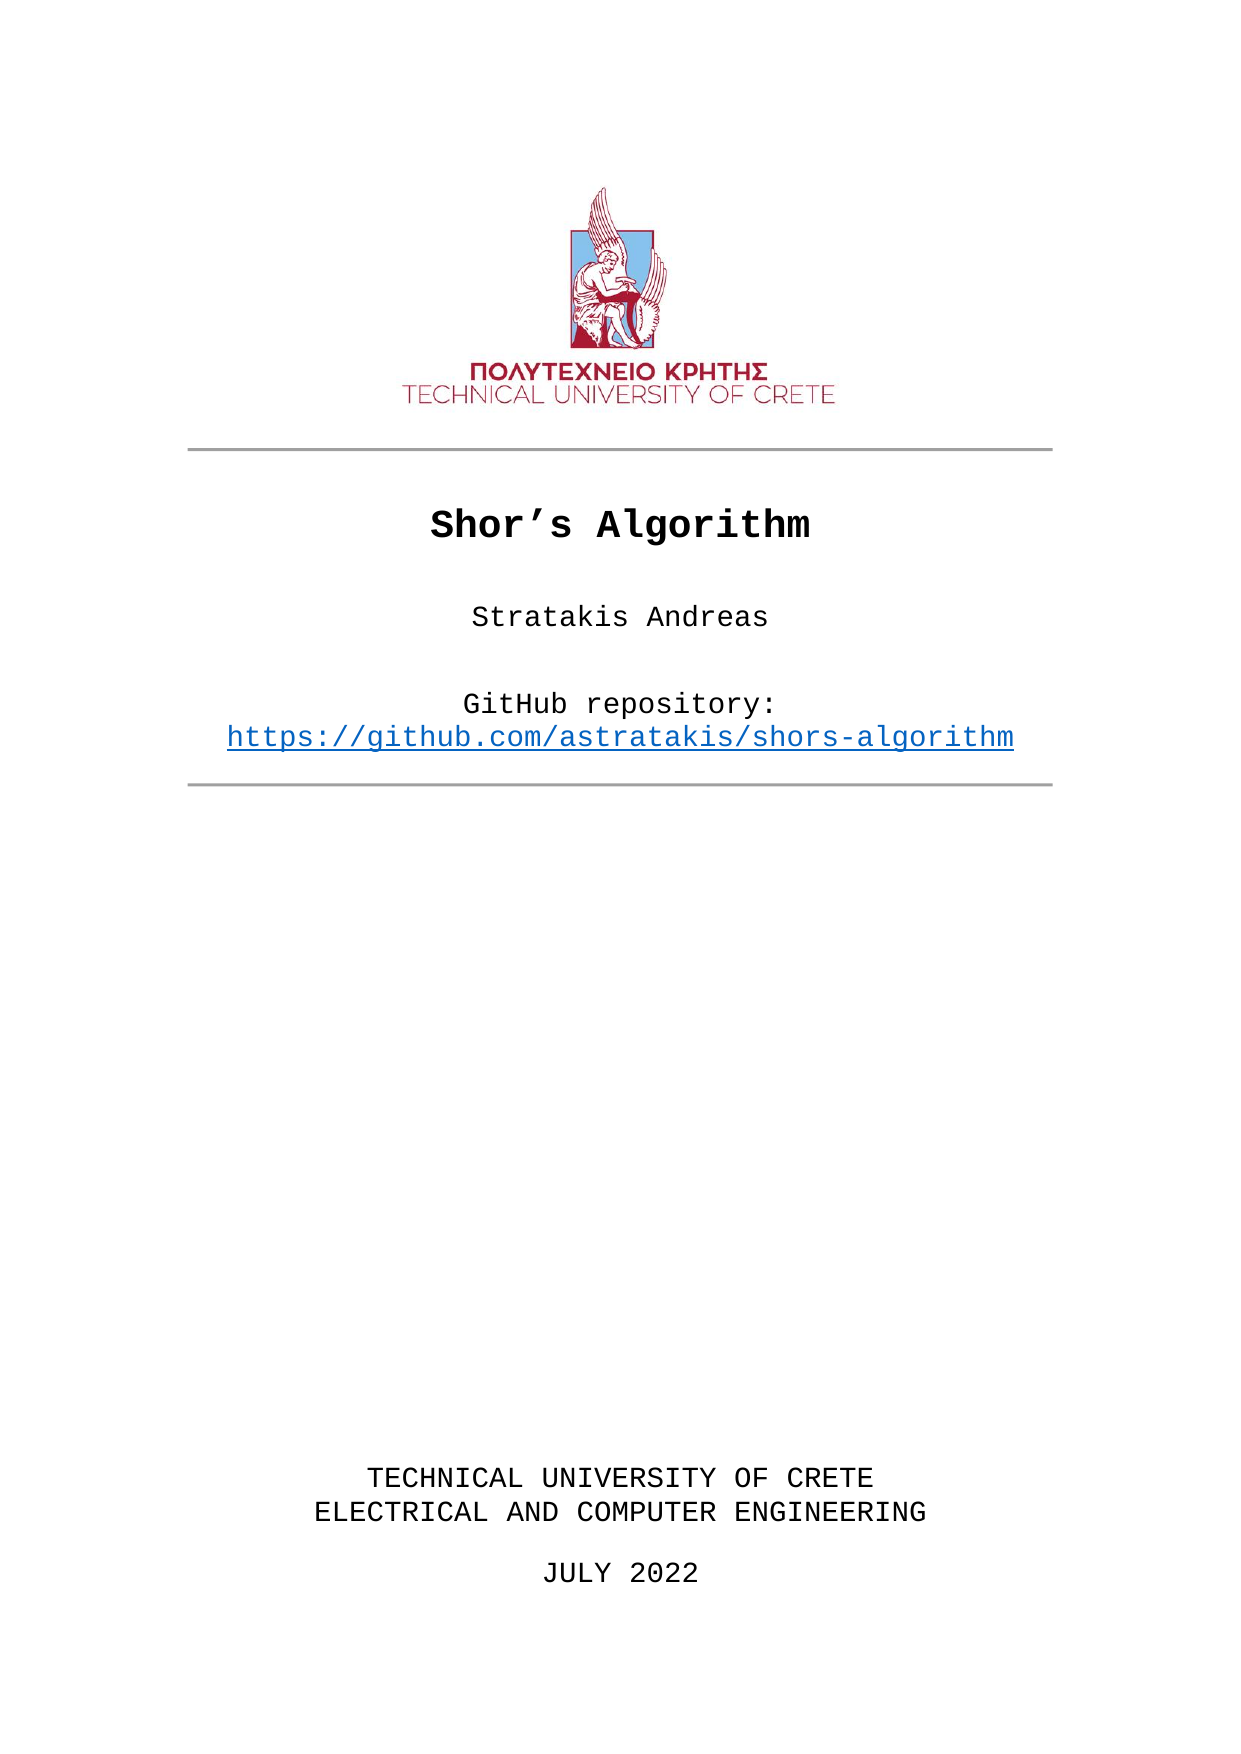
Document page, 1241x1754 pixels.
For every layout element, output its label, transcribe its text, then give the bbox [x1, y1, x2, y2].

picture [396, 150, 845, 448]
text Shor’s Algorithm [187, 504, 1053, 549]
text Stratakis Andreas [187, 603, 1053, 636]
text GitHub repository: [187, 689, 1053, 722]
text https://github.com/astratakis/shors-algorithm [187, 722, 1053, 755]
text JULY 2022 [187, 1558, 1053, 1591]
text ELECTRICAL AND COMPUTER ENGINEERING [187, 1497, 1053, 1530]
text TECHNICAL UNIVERSITY OF CRETE [187, 1464, 1053, 1497]
